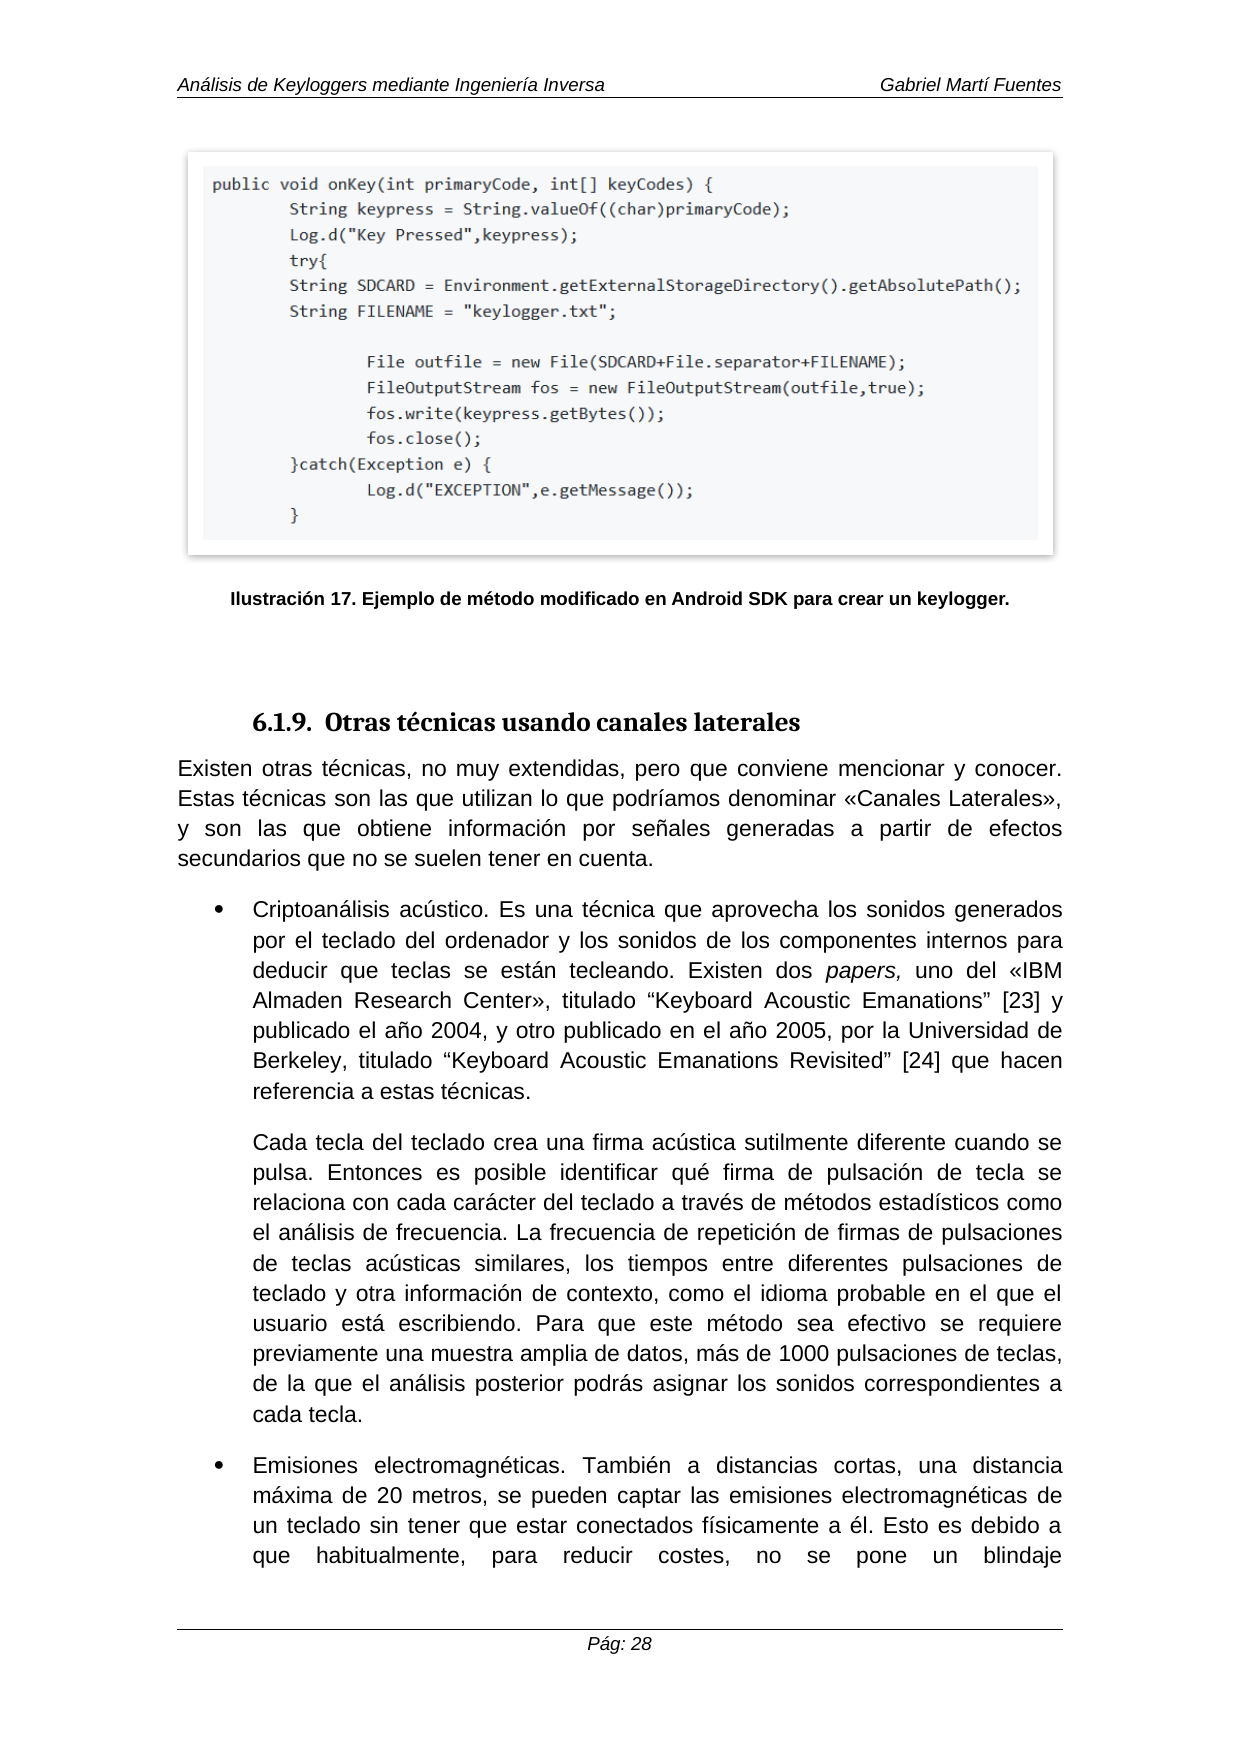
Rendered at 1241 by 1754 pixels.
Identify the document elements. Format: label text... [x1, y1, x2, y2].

text Existen otras técnicas, no muy extendidas, pero que conviene mencionar y conocer. Estas técnicas son las que utilizan lo que podríamos denominar «Canales Laterales», y son las que obtiene información por señales generadas a partir de efectos secundarios que no se suelen tener en cuenta. [177, 755, 1063, 872]
text Cada tecla del teclado crea una firma acústica sutilmente diferente cuando se pulsa. Entonces es posible identificar qué firma de pulsación de tecla se relaciona con cada carácter del teclado a través de métodos estadísticos como el análisis de frecuencia. La frecuencia de repetición de firmas de pulsaciones de teclas acústicas similares, los tiempos entre diferentes pulsaciones de teclado y otra información de contexto, como el idioma probable en el que el usuario está escribiendo. Para que este método sea efectivo se requiere previamente una muestra amplia de datos, más de 1000 pulsaciones de teclas, de la que el análisis posterior podrás asignar los sonidos correspondientes a cada tecla. [252, 1129, 1063, 1427]
text Ilustración 17. Ejemplo de método modificado en Android SDK para crear un keylogger. [177, 588, 1063, 610]
picture [203, 166, 1038, 540]
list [215, 1452, 1063, 1569]
list Criptoanálisis acústico. Es una técnica que aprovecha los sonidos generados por el teclado del ordenador y los sonidos de los componentes internos para deducir que teclas se están tecleando. Existen dos papers, uno del «IBM Almaden Research Center», titulado “Keyboard Acoustic Emanations” y publicado el año 2004, y otro publicado en el año 2005, por la Universidad de Berkeley, titulado “Keyboard Acoustic Emanations Revisited” que hacen referencia a estas técnicas. [215, 896, 1063, 1104]
subtitle Otras técnicas usando canales laterales [252, 707, 1063, 738]
